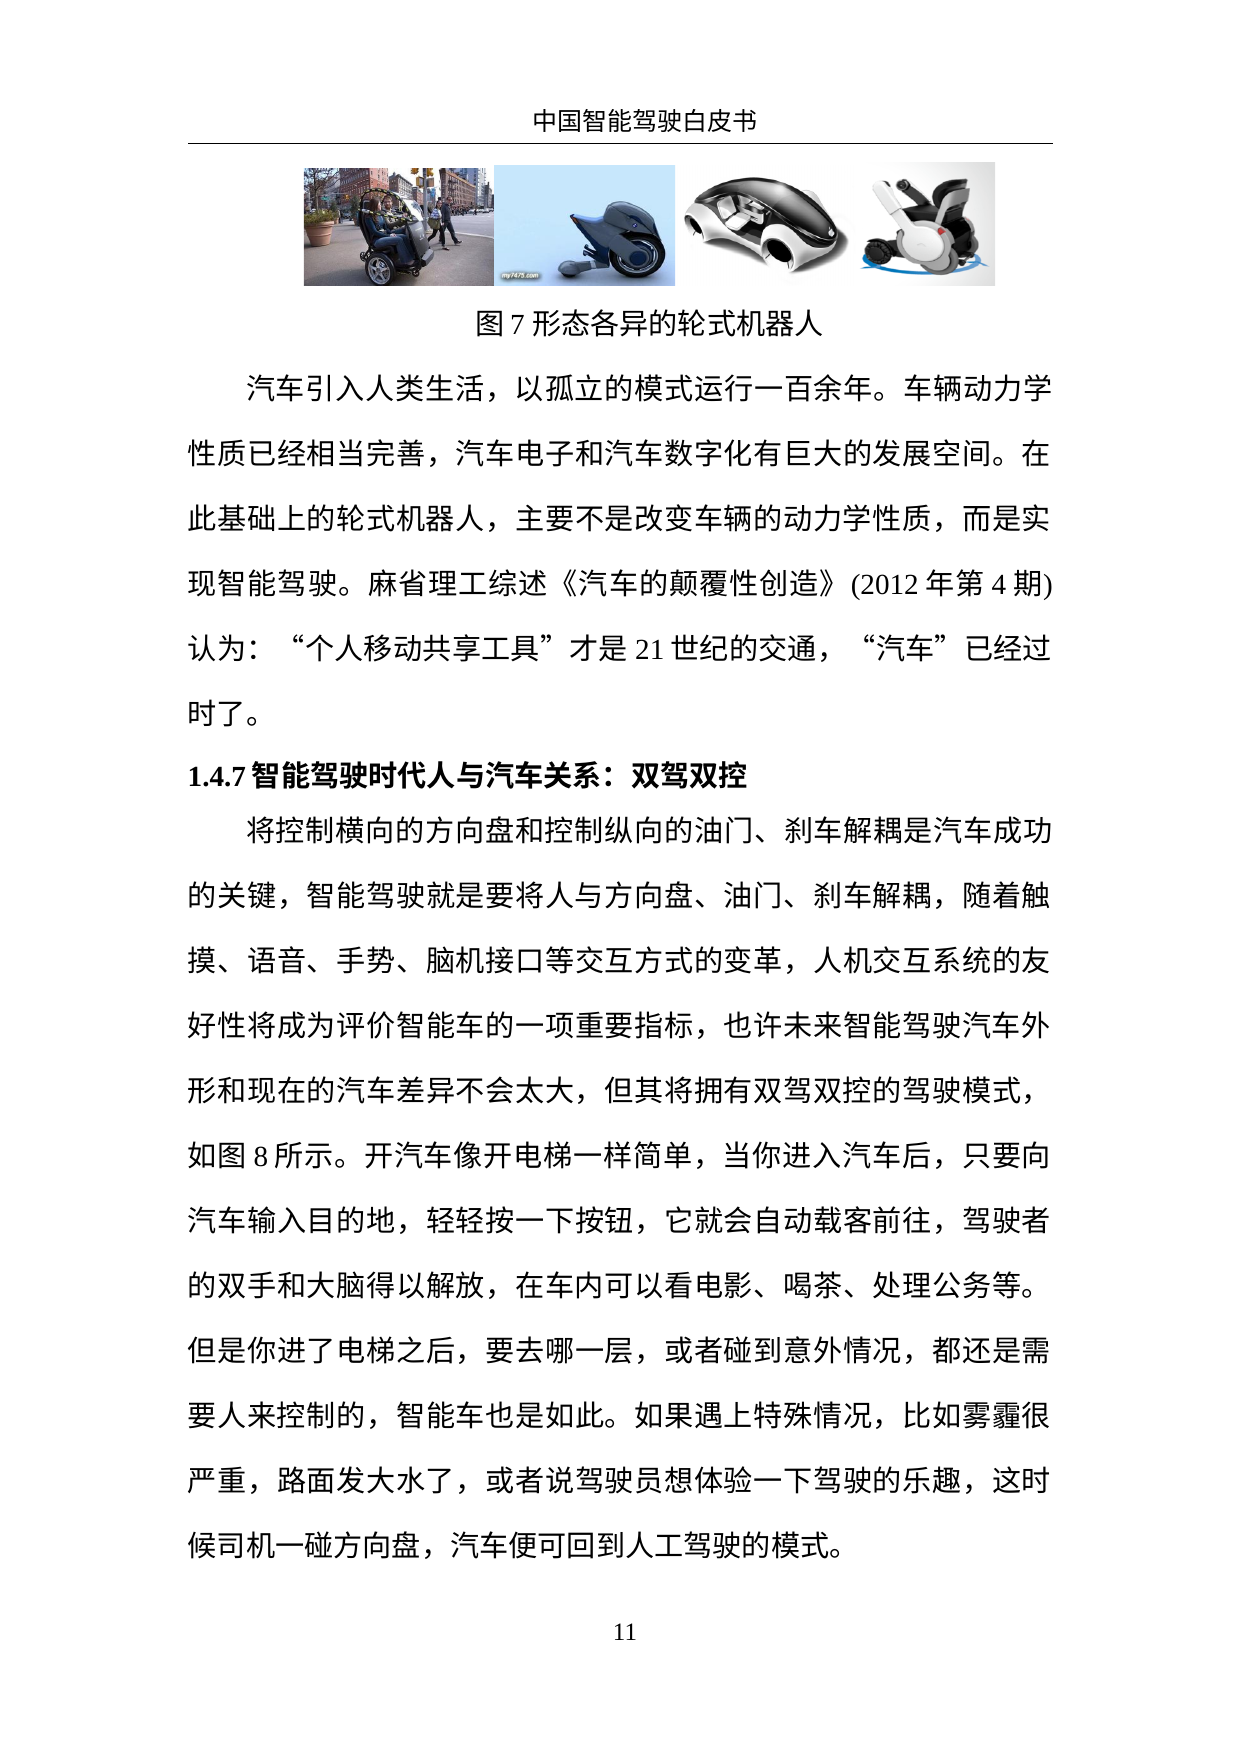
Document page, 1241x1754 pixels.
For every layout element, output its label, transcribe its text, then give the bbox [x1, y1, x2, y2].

text 汽车引入人类生活，以孤立的模式运行一百余年。车辆动力学性质已经相当完善，汽车电子和汽车数字化有巨大的发展空间。在此基础上的轮式机器人，主要不是改变车辆的动力学性质，而是实现智能驾驶。麻省理工综述《汽车的颠覆性创造》(2012年第4期) 认为：“个人移动共享工具”才是21世纪的交通，“汽车”已经过时了。 [187, 354, 1053, 744]
text 将控制横向的方向盘和控制纵向的油门、刹车解耦是汽车成功的关键，智能驾驶就是要将人与方向盘、油门、刹车解耦，随着触摸、语音、手势、脑机接口等交互方式的变革，人机交互系统的友好性将成为评价智能车的一项重要指标，也许未来智能驾驶汽车外形和现在的汽车差异不会太大，但其将拥有双驾双控的驾驶模式，如图8所示。开汽车像开电梯一样简单，当你进入汽车后，只要向汽车输入目的地，轻轻按一下按钮，它就会自动载客前往，驾驶者的双手和大脑得以解放，在车内可以看电影、喝茶、处理公务等。但是你进了电梯之后，要去哪一层，或者碰到意外情况，都还是需要人来控制的，智能车也是如此。如果遇上特殊情况，比如雾霾很严重，路面发大水了，或者说驾驶员想体验一下驾驶的乐趣，这时候司机一碰方向盘，汽车便可回到人工驾驶的模式。 [187, 796, 1053, 1576]
text 图7 形态各异的轮式机器人 [187, 289, 1053, 354]
subtitle 1.4.7智能驾驶时代人与汽车关系：双驾双控 [187, 744, 1053, 796]
picture [303, 162, 996, 286]
